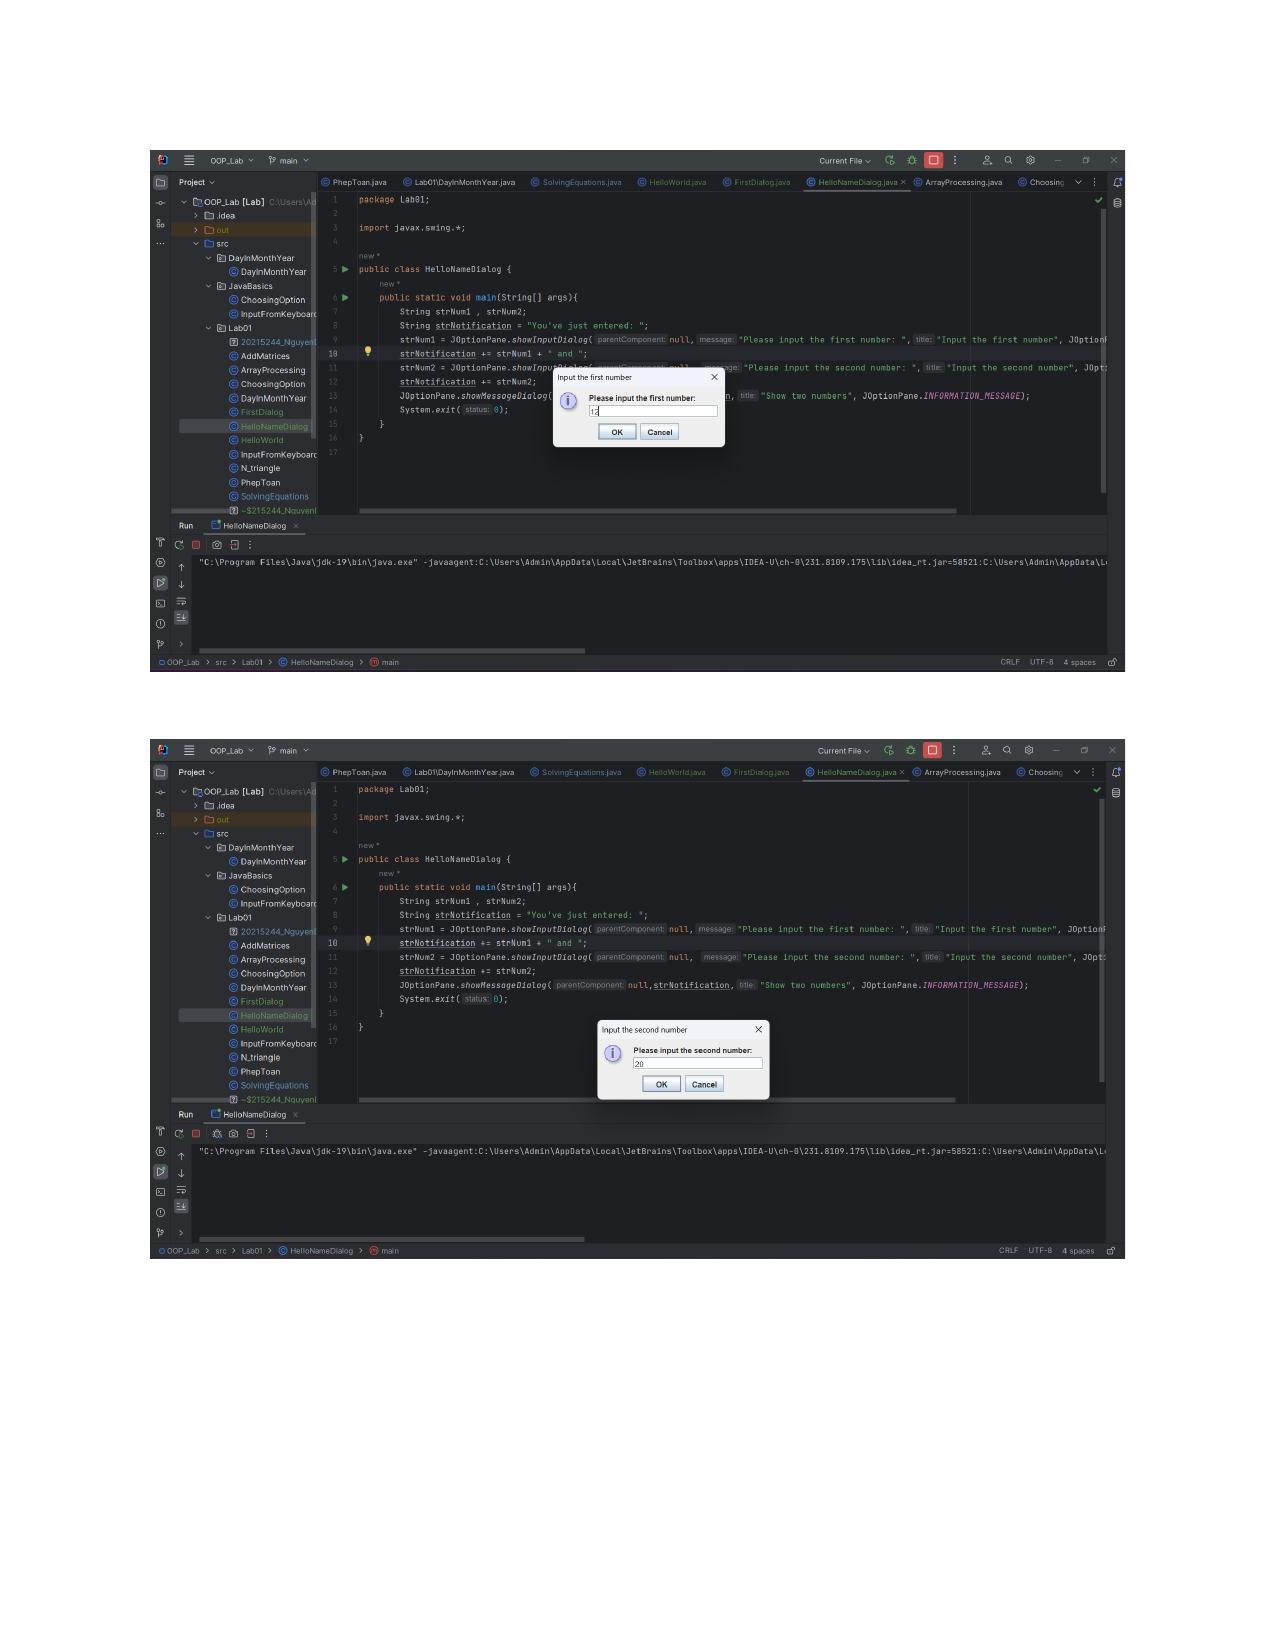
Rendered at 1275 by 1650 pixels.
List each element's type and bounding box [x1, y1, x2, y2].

picture [150, 739, 1125, 1259]
picture [150, 150, 1125, 672]
